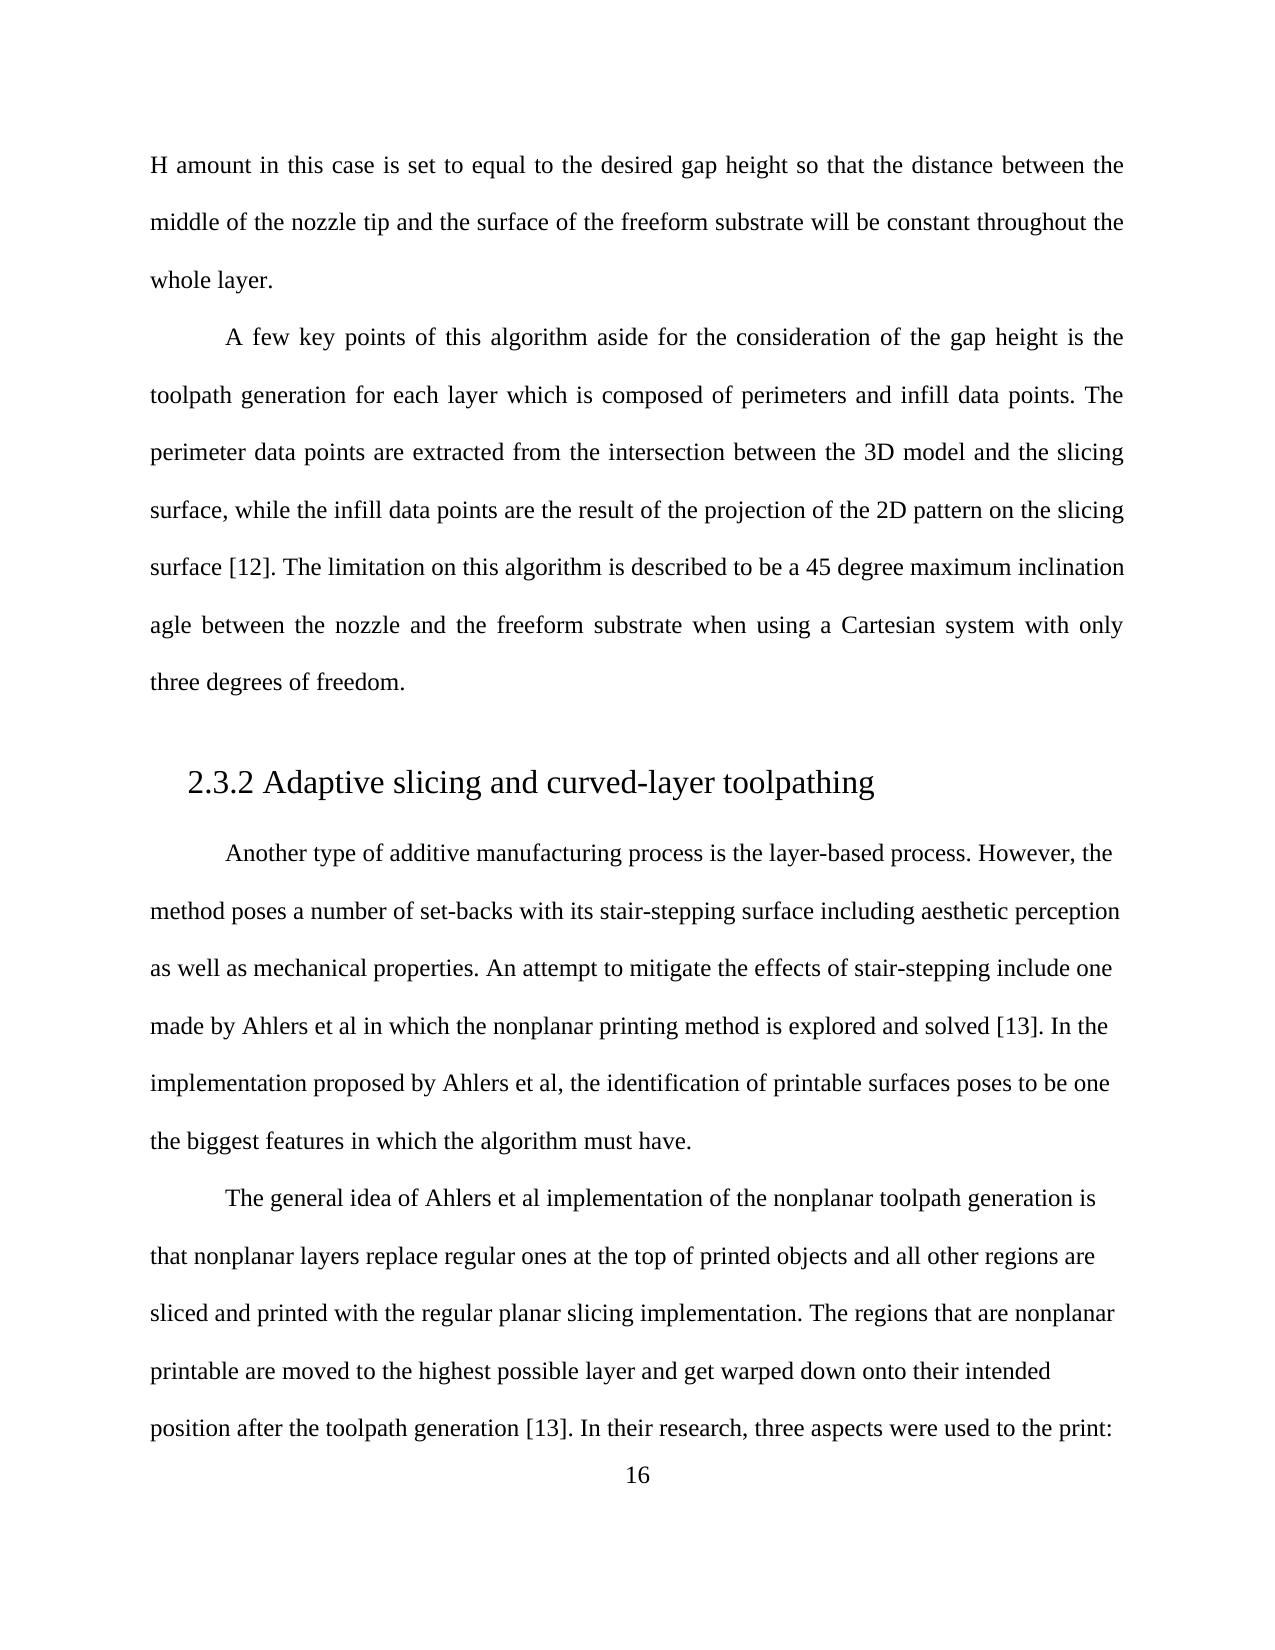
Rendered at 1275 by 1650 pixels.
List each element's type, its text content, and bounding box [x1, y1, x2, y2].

subtitle 2.3.2 Adaptive slicing and curved-layer toolpathing [187, 762, 1125, 801]
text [150, 150, 1125, 294]
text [150, 1183, 1125, 1442]
text A few key points of this algorithm aside for the consideration of the gap height is the toolpath generation for each layer which is composed of perimeters and infill data points. The perimeter data points are extracted from the intersection between the 3D model and the slicing surface, while the infill data points are the result of the projection of the 2D pattern on the slicing surface [12]. The limitation on this algorithm is described to be a 45 degree maximum inclination agle between the nozzle and the freeform substrate when using a Cartesian system with only three degrees of freedom. [150, 322, 1125, 696]
text Another type of additive manufacturing process is the layer-based process. However, the method poses a number of set-backs with its stair-stepping surface including aesthetic perception as well as mechanical properties. An attempt to mitigate the effects of stair-stepping include one made by Ahlers et al in which the nonplanar printing method is explored and solved [13]. In the implementation proposed by Ahlers et al, the identification of printable surfaces poses to be one the biggest features in which the algorithm must have. [150, 838, 1125, 1154]
